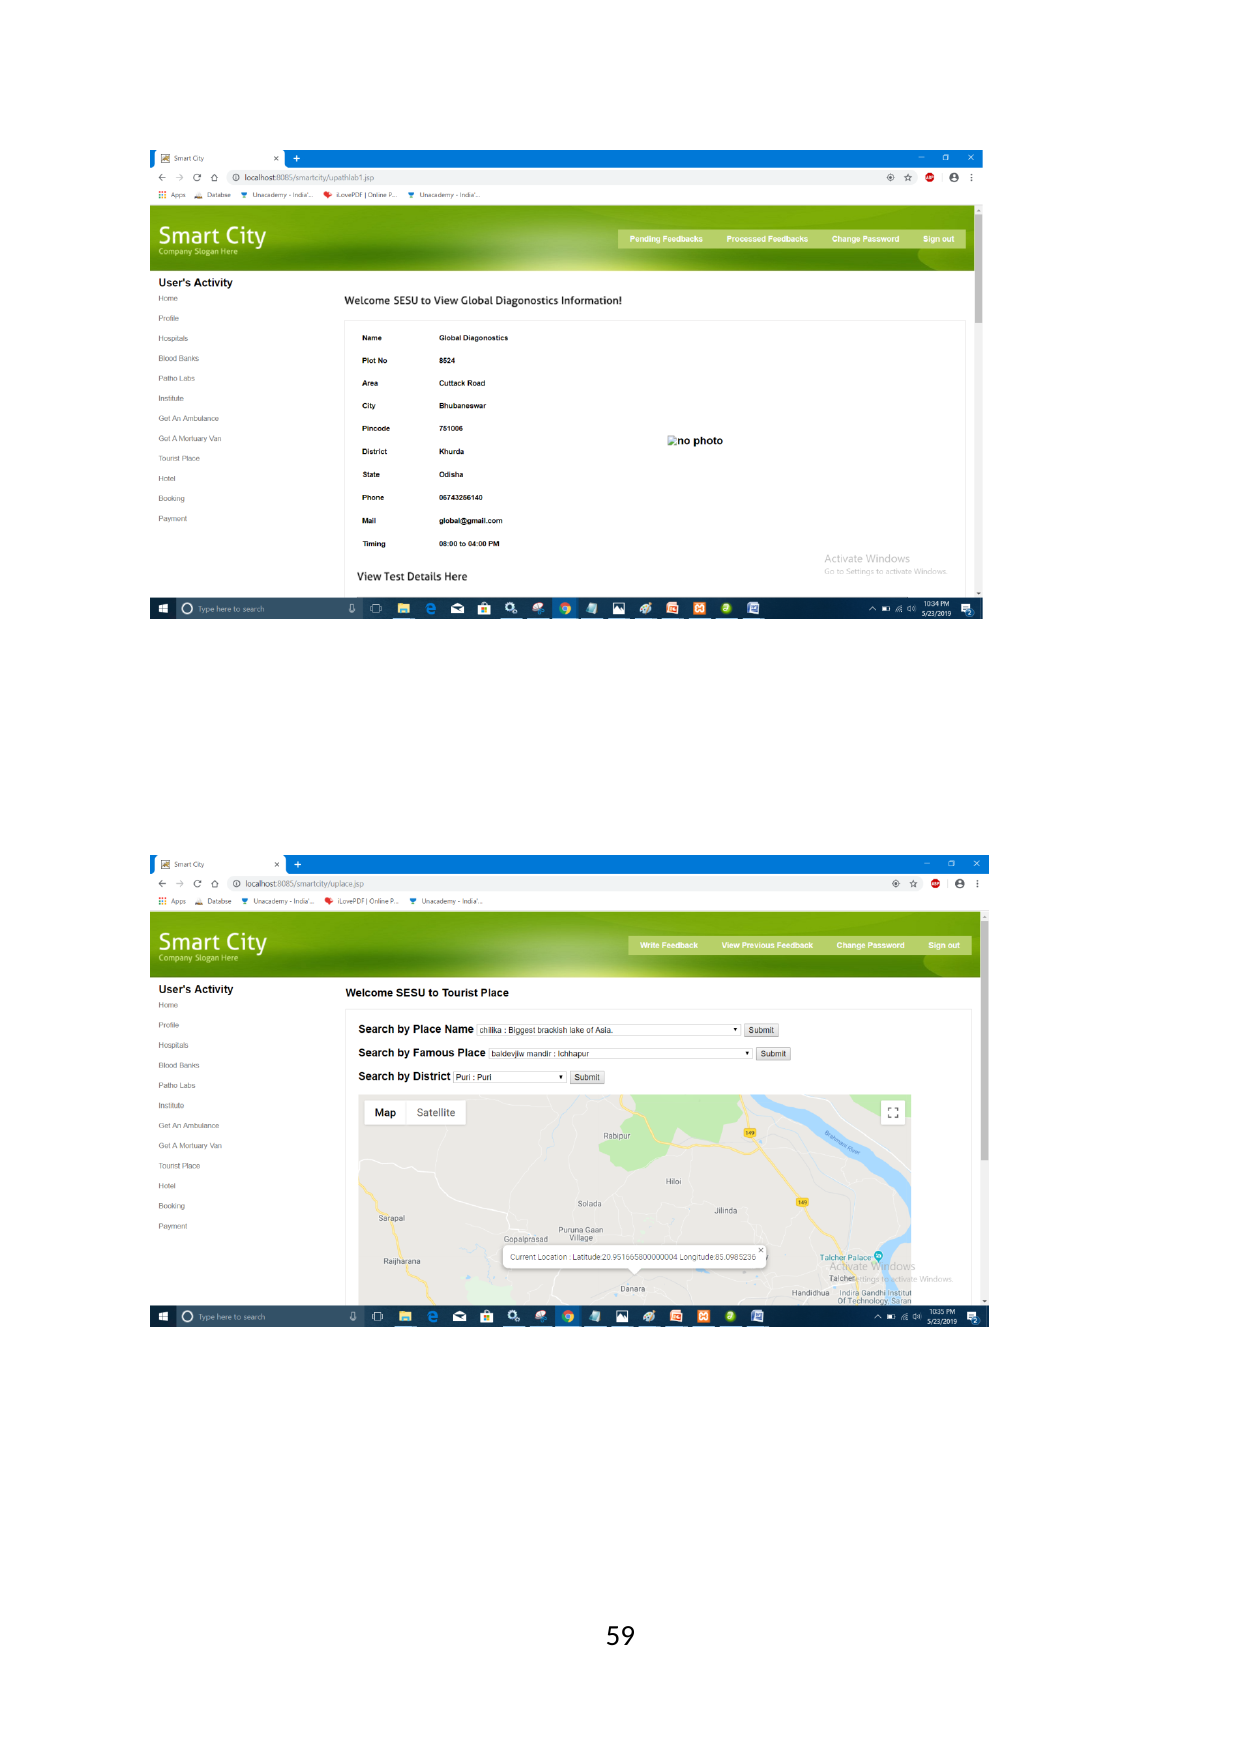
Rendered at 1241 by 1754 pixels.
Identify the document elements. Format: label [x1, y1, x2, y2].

picture [150, 855, 989, 1327]
picture [150, 150, 983, 619]
